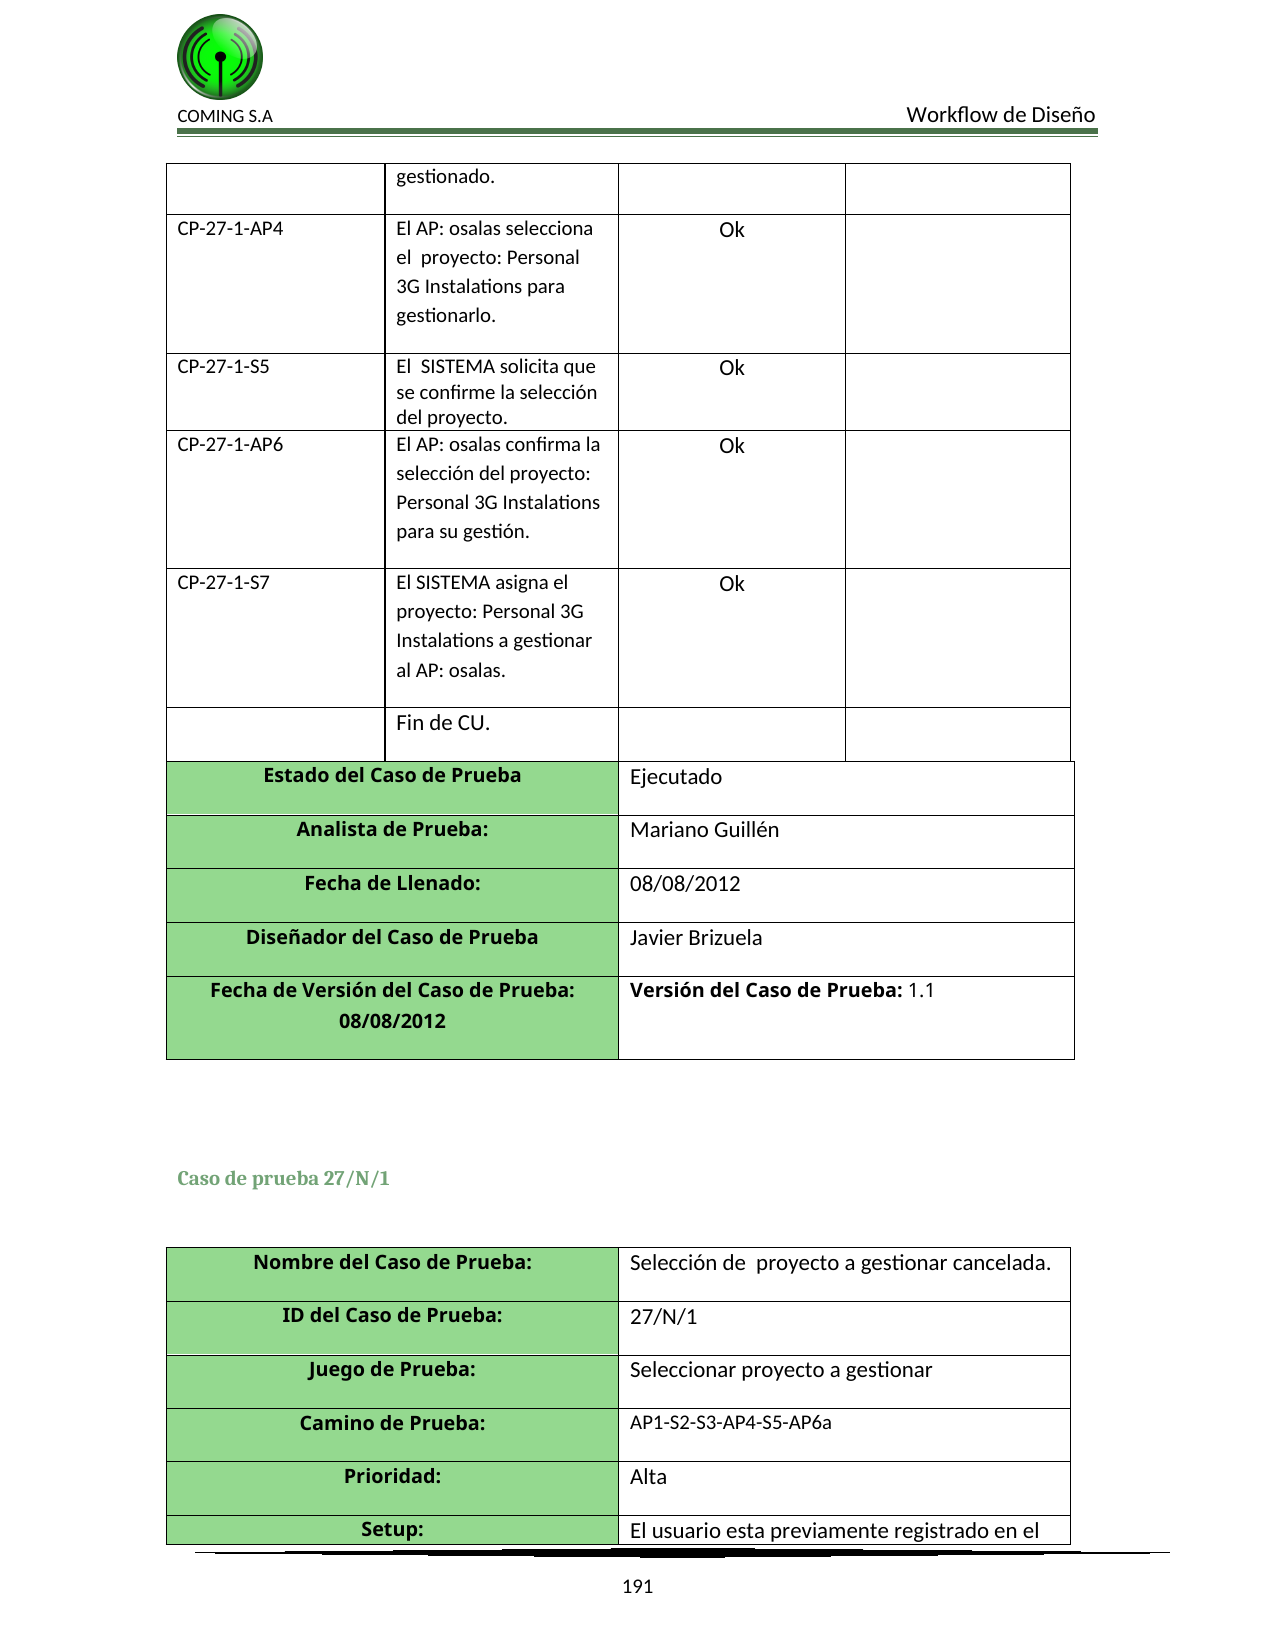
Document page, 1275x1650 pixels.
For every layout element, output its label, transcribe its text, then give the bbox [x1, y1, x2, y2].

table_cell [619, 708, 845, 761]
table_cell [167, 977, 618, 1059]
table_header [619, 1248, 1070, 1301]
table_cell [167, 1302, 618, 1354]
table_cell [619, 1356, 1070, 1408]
picture [177, 14, 263, 100]
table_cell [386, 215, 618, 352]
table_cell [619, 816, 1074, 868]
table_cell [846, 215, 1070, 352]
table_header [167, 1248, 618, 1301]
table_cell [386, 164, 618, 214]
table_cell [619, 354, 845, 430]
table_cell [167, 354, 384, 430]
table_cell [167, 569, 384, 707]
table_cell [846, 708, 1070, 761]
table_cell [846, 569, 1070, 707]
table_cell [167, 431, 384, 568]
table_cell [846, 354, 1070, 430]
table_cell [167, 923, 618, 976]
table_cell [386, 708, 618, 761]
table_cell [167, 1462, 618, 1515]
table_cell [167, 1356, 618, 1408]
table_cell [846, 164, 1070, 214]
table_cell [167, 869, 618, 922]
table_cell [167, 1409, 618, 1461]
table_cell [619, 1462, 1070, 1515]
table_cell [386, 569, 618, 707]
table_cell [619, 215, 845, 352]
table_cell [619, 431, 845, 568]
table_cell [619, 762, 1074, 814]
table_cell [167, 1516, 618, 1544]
subtitle Caso de prueba 27/N/1 [177, 1166, 1098, 1190]
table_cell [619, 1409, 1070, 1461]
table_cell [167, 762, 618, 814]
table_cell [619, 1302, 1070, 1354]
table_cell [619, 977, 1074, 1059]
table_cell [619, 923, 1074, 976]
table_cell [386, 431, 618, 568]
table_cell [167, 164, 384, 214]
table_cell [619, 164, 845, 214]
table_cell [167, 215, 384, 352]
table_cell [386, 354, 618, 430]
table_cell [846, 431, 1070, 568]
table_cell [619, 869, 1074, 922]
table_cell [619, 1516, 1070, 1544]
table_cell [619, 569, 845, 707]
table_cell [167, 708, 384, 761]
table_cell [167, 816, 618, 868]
